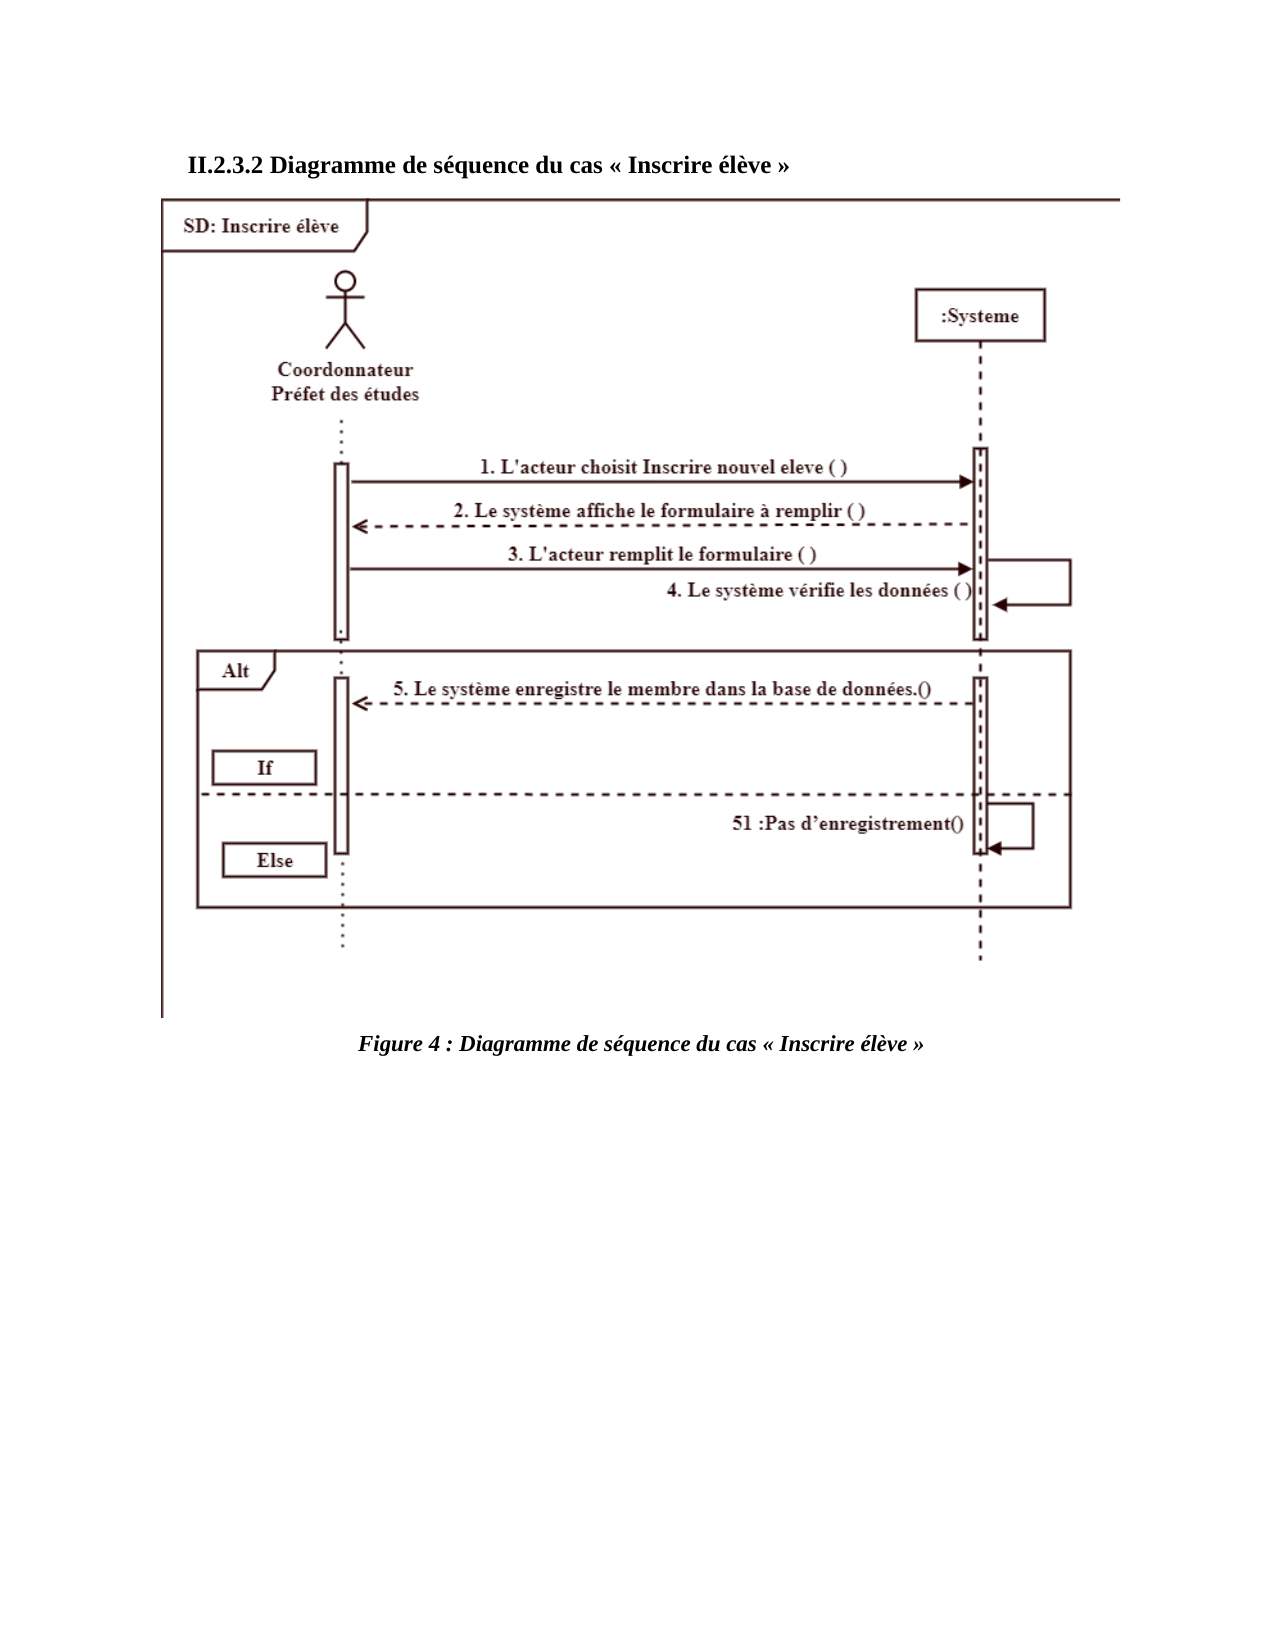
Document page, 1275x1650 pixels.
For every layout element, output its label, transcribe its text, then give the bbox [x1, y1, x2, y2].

picture [161, 198, 1121, 1017]
text II.2.3.2 Diagramme de séquence du cas « Inscrire élève » [187, 150, 1125, 179]
